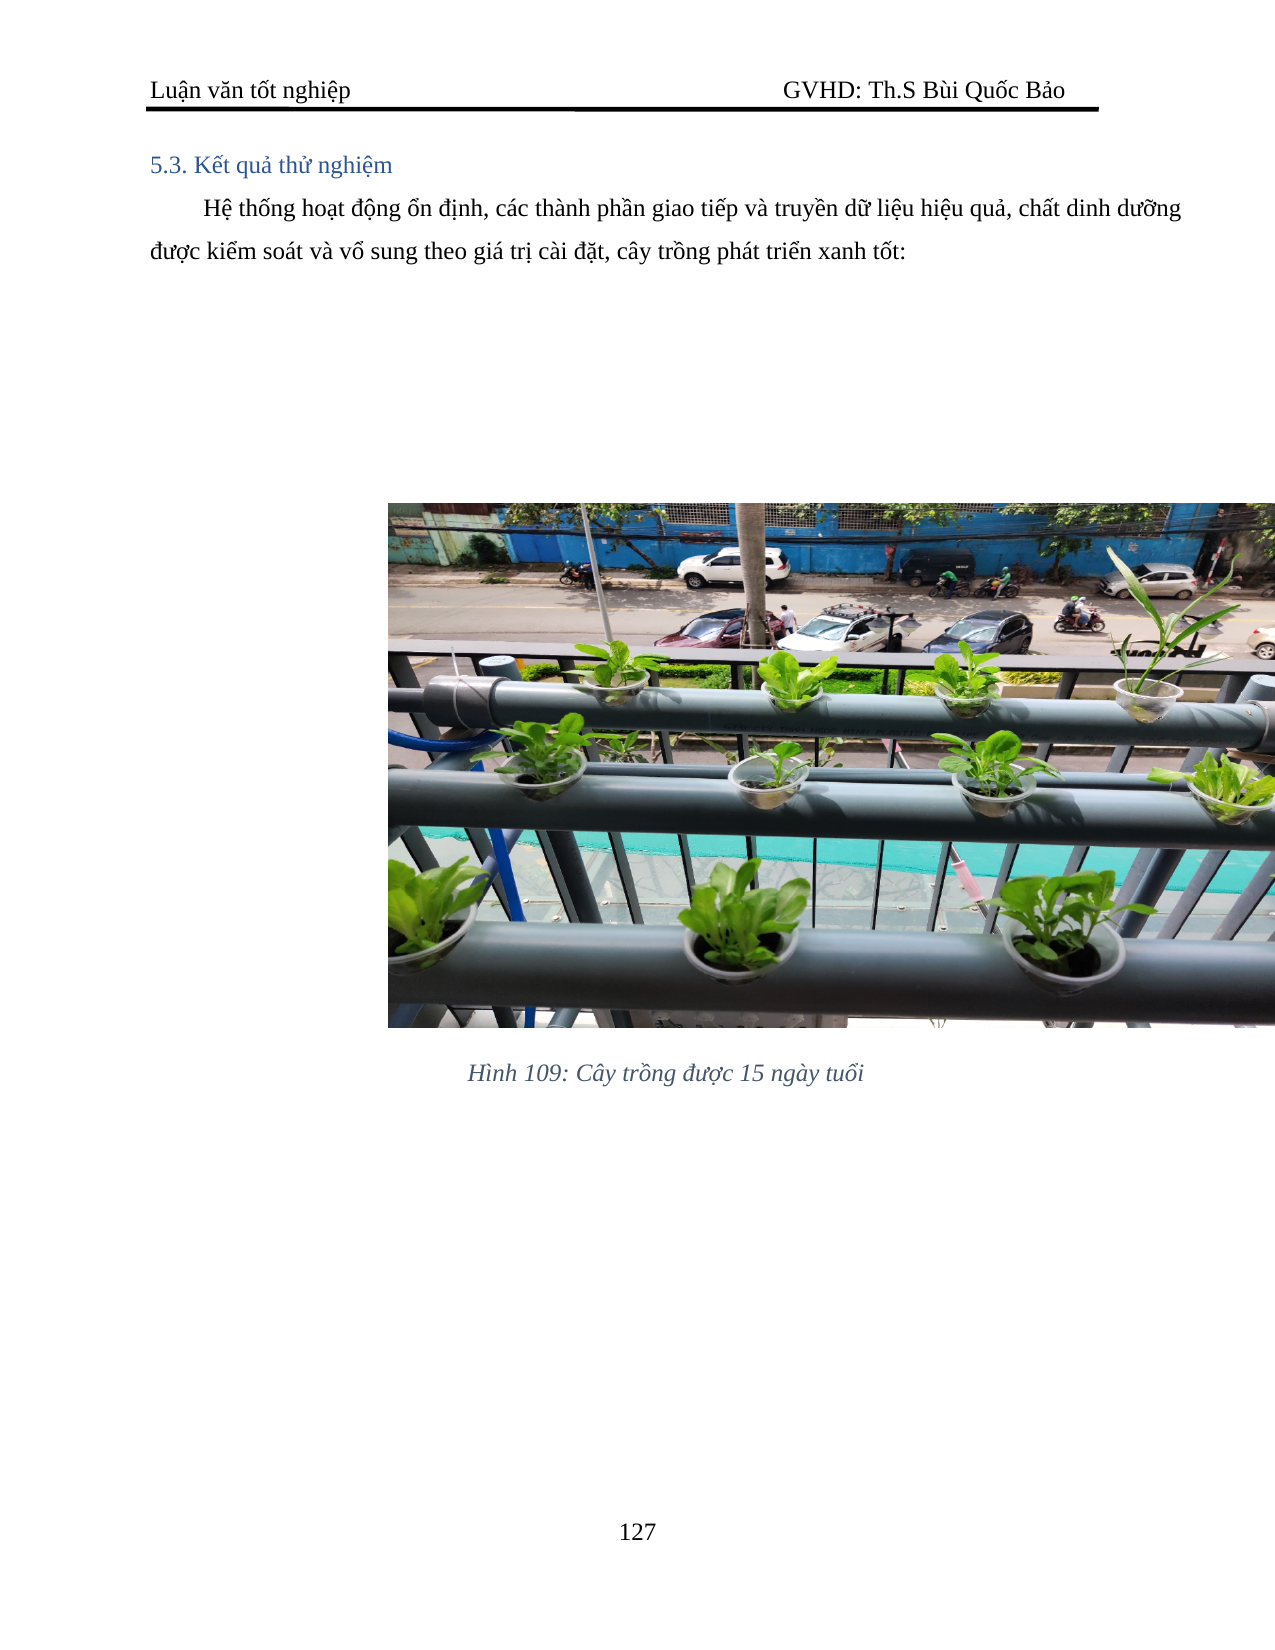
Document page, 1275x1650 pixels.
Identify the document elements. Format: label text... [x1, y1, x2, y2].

picture [389, 503, 1275, 1028]
subtitle 5.3. Kết quả thử nghiệm [150, 150, 1125, 179]
text Hệ thống hoạt động ổn định, các thành phần giao tiếp và truyền dữ liệu hiệu quả, chất dinh dưỡng được kiểm soát và vổ sung theo giá trị cài đặt, cây trồng phát triển xanh tốt: [150, 193, 1184, 265]
